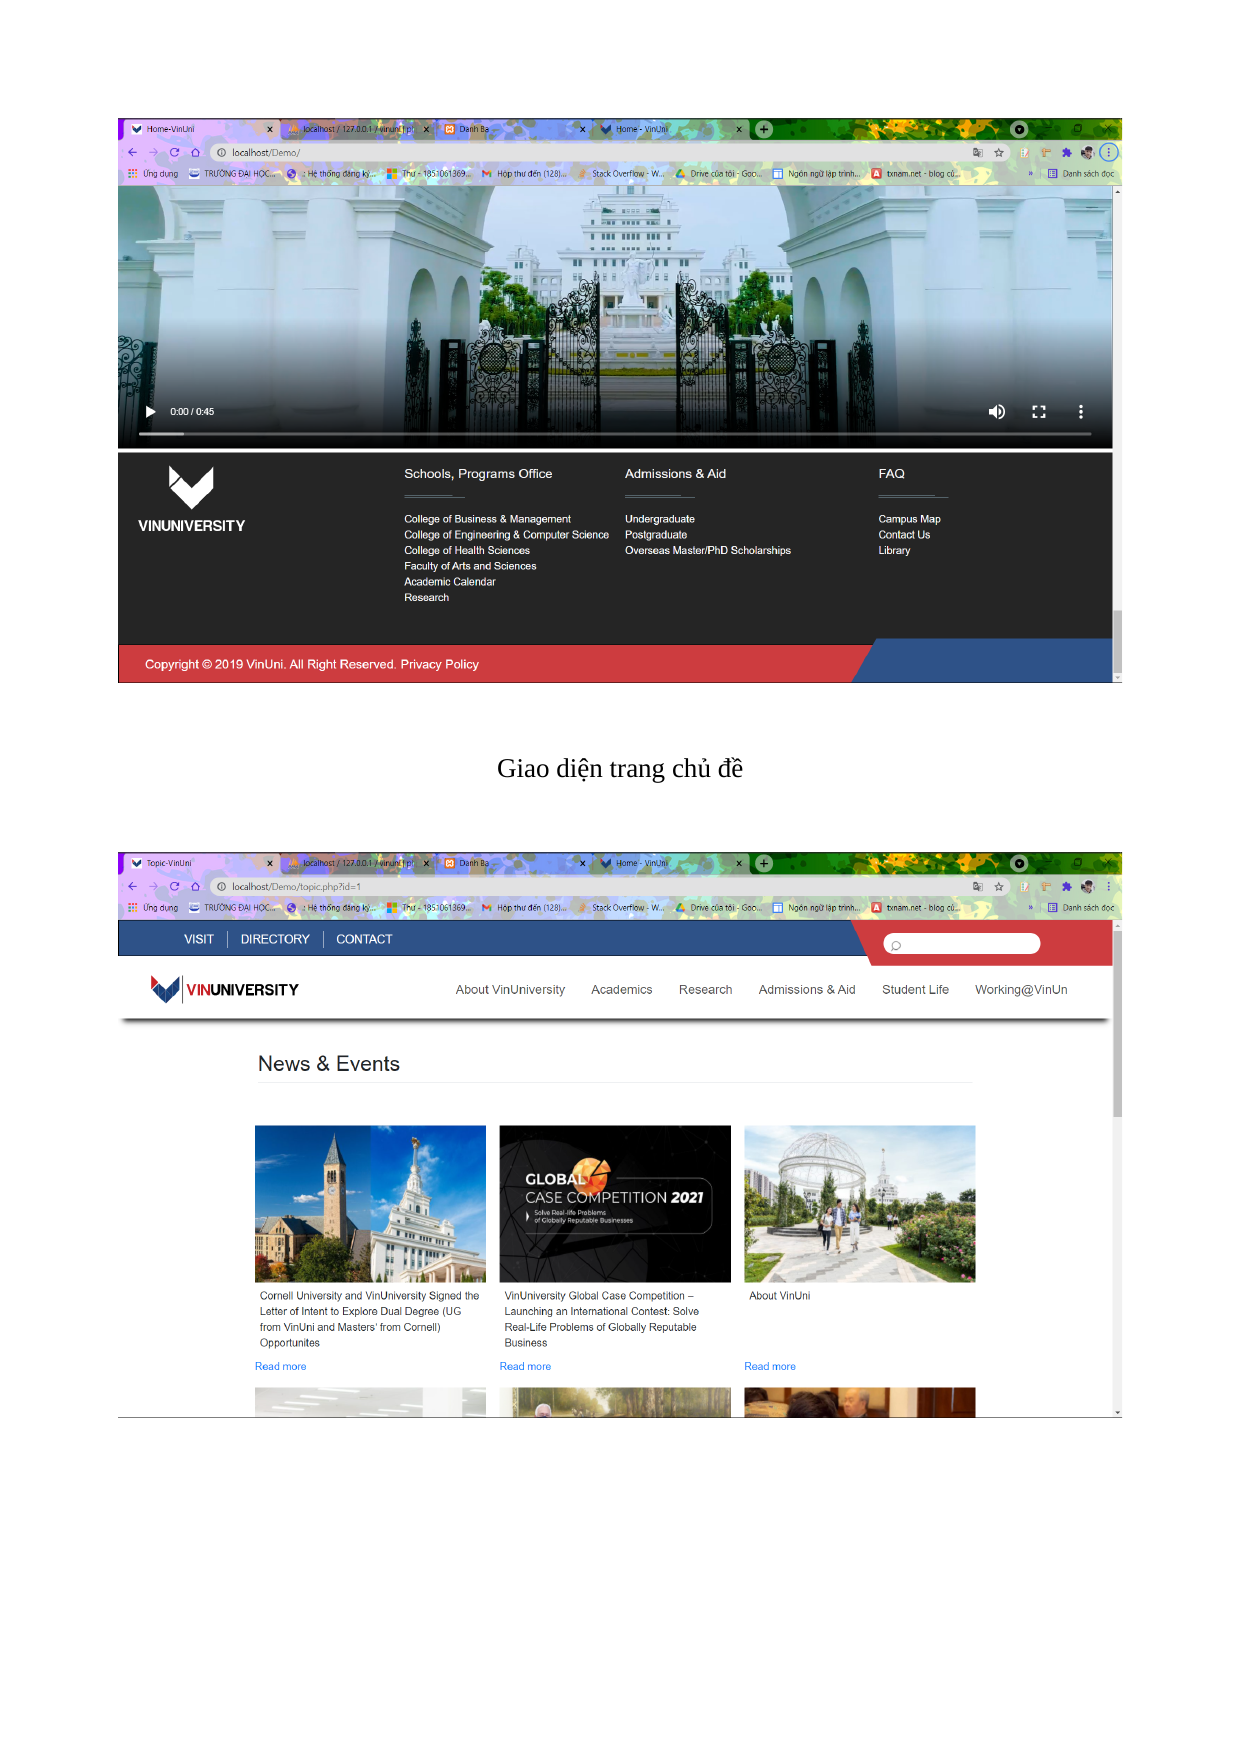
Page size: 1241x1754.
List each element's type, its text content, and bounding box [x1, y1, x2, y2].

picture [118, 852, 1123, 1418]
picture [118, 118, 1123, 683]
text Giao diện trang chủ đề [118, 752, 1122, 783]
